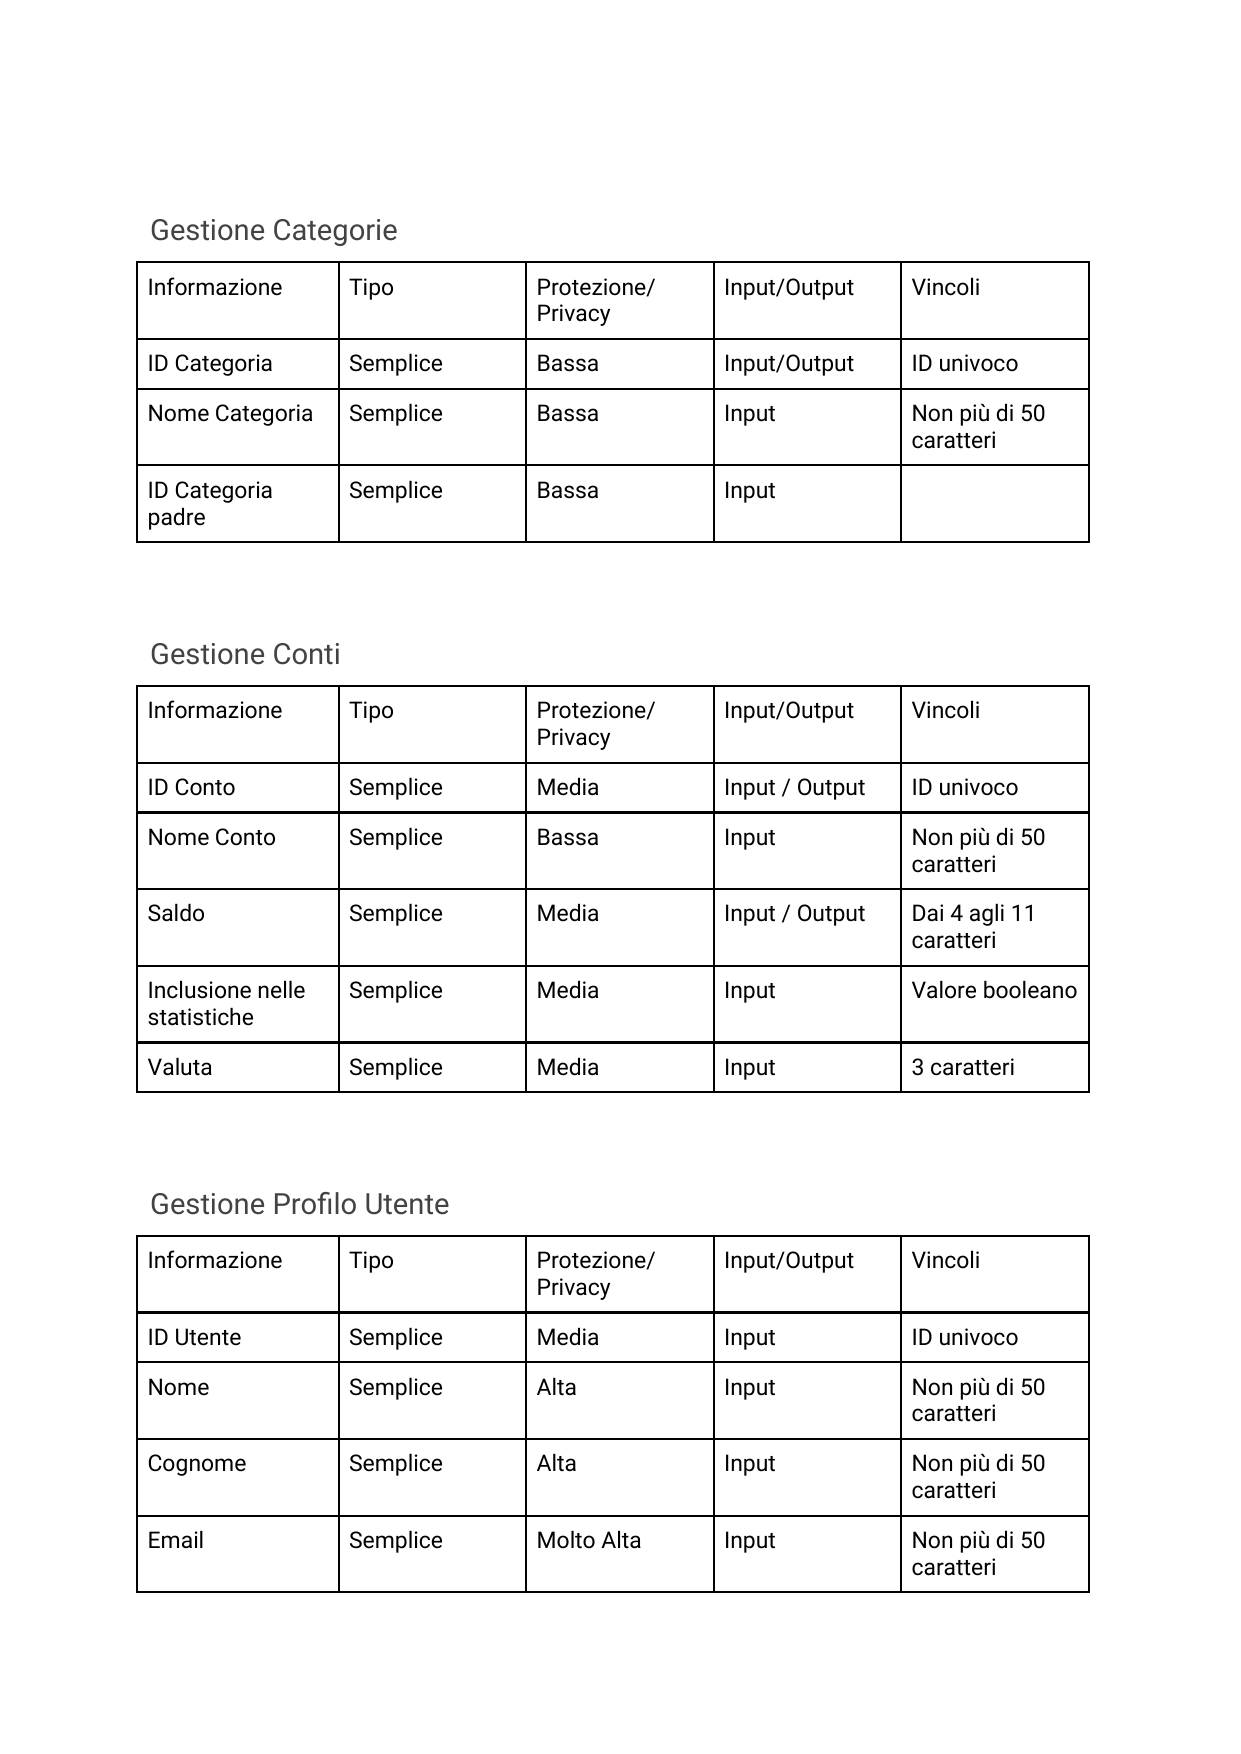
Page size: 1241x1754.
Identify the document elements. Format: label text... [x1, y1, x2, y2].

table_cell 3 caratteri [902, 1044, 1088, 1091]
table_cell Input [715, 1440, 900, 1514]
table_header Protezione/ Privacy [527, 1237, 713, 1311]
table_cell ID univoco [902, 764, 1088, 811]
table_cell Nome [138, 1363, 338, 1438]
table_cell Media [527, 1044, 713, 1091]
table_header Protezione/ Privacy [527, 687, 713, 762]
table_header Tipo [340, 1237, 525, 1311]
table_cell Saldo [138, 890, 338, 965]
table_cell Semplice [340, 1440, 525, 1514]
table_cell Inclusione nelle statistiche [138, 967, 338, 1041]
table_cell Bassa [527, 814, 713, 888]
table_cell Input [715, 1314, 900, 1361]
table_cell Dai 4 agli 11 caratteri [902, 890, 1088, 965]
table_cell Semplice [340, 967, 525, 1041]
table_cell Bassa [527, 466, 713, 541]
table_cell Semplice [340, 340, 525, 388]
table_cell Input / Output [715, 764, 900, 811]
table_header Tipo [340, 687, 525, 762]
table_header Vincoli [902, 263, 1088, 338]
table_cell Semplice [340, 1044, 525, 1091]
table_header Protezione/ Privacy [527, 263, 713, 338]
table_cell Bassa [527, 390, 713, 464]
table_cell Media [527, 764, 713, 811]
table_cell Non più di 50 caratteri [902, 390, 1088, 464]
table_header Input/Output [715, 263, 900, 338]
table_cell Alta [527, 1440, 713, 1514]
subtitle Gestione Profilo Utente [150, 1187, 1090, 1221]
table_cell Alta [527, 1363, 713, 1438]
table_cell Semplice [340, 814, 525, 888]
table_cell Semplice [340, 890, 525, 965]
table_cell Input / Output [715, 890, 900, 965]
table_cell Non più di 50 caratteri [902, 814, 1088, 888]
table_cell Non più di 50 caratteri [902, 1440, 1088, 1514]
table_cell Input [715, 814, 900, 888]
table_cell Non più di 50 caratteri [902, 1363, 1088, 1438]
table_header Vincoli [902, 1237, 1088, 1311]
table_cell Non più di 50 caratteri [902, 1517, 1088, 1591]
table_cell ID Utente [138, 1314, 338, 1361]
table_cell Input [715, 967, 900, 1041]
table_cell Nome Conto [138, 814, 338, 888]
table_cell Input [715, 466, 900, 541]
table_cell Media [527, 890, 713, 965]
table_header Vincoli [902, 687, 1088, 762]
table_cell ID Categoria padre [138, 466, 338, 541]
table_cell Semplice [340, 1517, 525, 1591]
table_header Informazione [138, 687, 338, 762]
subtitle Gestione Categorie [150, 213, 1090, 248]
subtitle Gestione Conti [150, 637, 1090, 672]
table_cell ID univoco [902, 1314, 1088, 1361]
table_cell Input [715, 390, 900, 464]
table_cell Bassa [527, 340, 713, 388]
table_cell Semplice [340, 764, 525, 811]
table_header Tipo [340, 263, 525, 338]
table_cell Semplice [340, 1363, 525, 1438]
table_cell ID Conto [138, 764, 338, 811]
table_cell Input [715, 1517, 900, 1591]
table_cell Valore booleano [902, 967, 1088, 1041]
table_cell Nome Categoria [138, 390, 338, 464]
table_cell Cognome [138, 1440, 338, 1514]
table_cell Input/Output [715, 340, 900, 388]
table_cell Semplice [340, 390, 525, 464]
table_cell ID univoco [902, 340, 1088, 388]
table_cell Media [527, 967, 713, 1041]
table_cell Email [138, 1517, 338, 1591]
table_cell Semplice [340, 466, 525, 541]
table_cell Input [715, 1044, 900, 1091]
table_header Informazione [138, 263, 338, 338]
table_header Input/Output [715, 1237, 900, 1311]
table_cell Semplice [340, 1314, 525, 1361]
table_cell Molto Alta [527, 1517, 713, 1591]
table_cell Input [715, 1363, 900, 1438]
table_header Informazione [138, 1237, 338, 1311]
table_cell ID Categoria [138, 340, 338, 388]
table_cell Valuta [138, 1044, 338, 1091]
table_cell Media [527, 1314, 713, 1361]
table_cell [902, 466, 1088, 541]
table_header Input/Output [715, 687, 900, 762]
